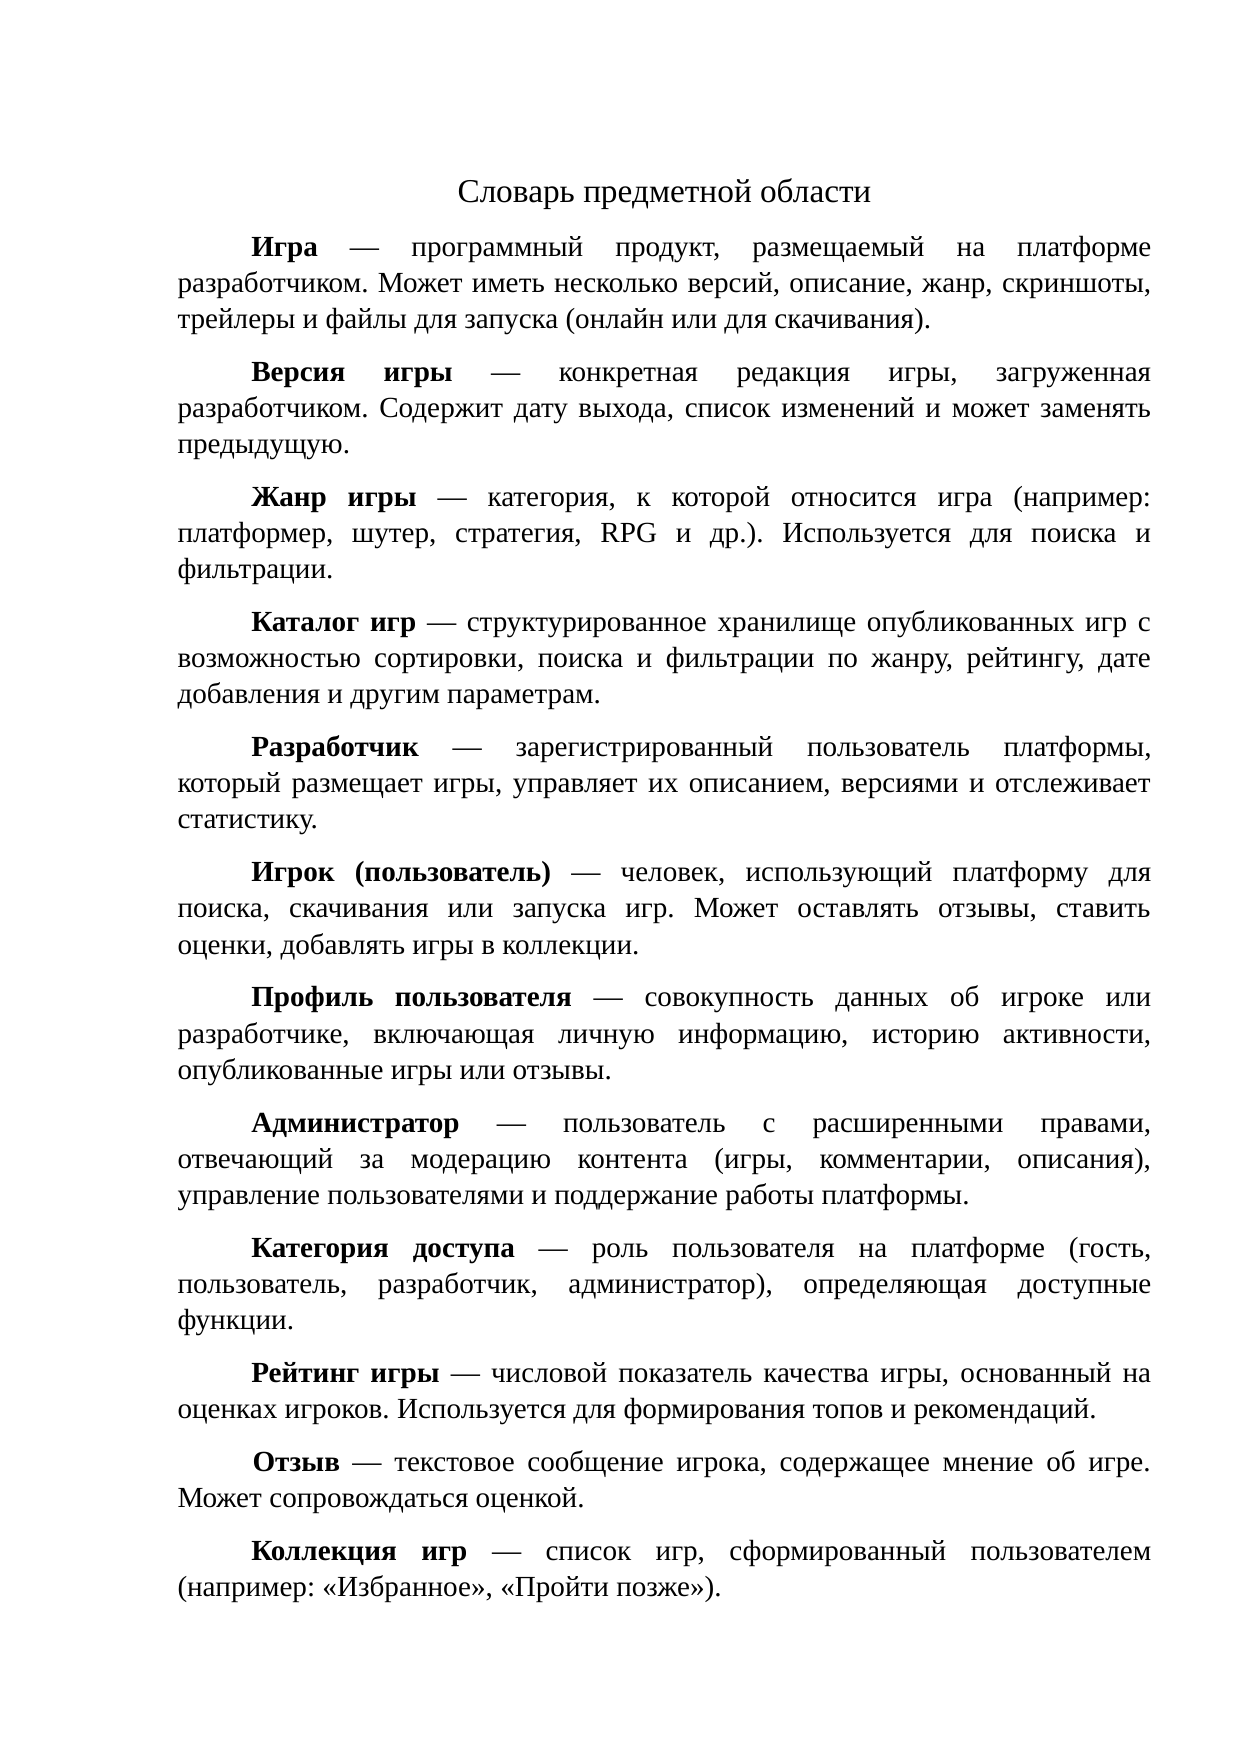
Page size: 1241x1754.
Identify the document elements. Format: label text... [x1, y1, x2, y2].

text Игрок (пользователь) — человек, использующий платформу для поиска, скачивания или запуска игр. Может оставлять отзывы, ставить оценки, добавлять игры в коллекции. [177, 854, 1152, 960]
text Каталог игр — структурированное хранилище опубликованных игр с возможностью сортировки, поиска и фильтрации по жанру, рейтингу, дате добавления и другим параметрам. [177, 604, 1152, 710]
text Разработчик — зарегистрированный пользователь платформы, который размещает игры, управляет их описанием, версиями и отслеживает статистику. [177, 729, 1152, 835]
text Жанр игры — категория, к которой относится игра (например: платформер, шутер, стратегия, RPG и др.). Используется для поиска и фильтрации. [177, 479, 1152, 585]
text Словарь предметной области [177, 171, 1152, 209]
text Профиль пользователя — совокупность данных об игроке или разработчике, включающая личную информацию, историю активности, опубликованные игры или отзывы. [177, 979, 1152, 1085]
text Игра — программный продукт, размещаемый на платформе разработчиком. Может иметь несколько версий, описание, жанр, скриншоты, трейлеры и файлы для запуска (онлайн или для скачивания). [177, 229, 1152, 335]
text Коллекция игр — список игр, сформированный пользователем (например: «Избранное», «Пройти позже»). [177, 1533, 1152, 1602]
text Отзыв — текстовое сообщение игрока, содержащее мнение об игре. Может сопровождаться оценкой. [177, 1444, 1152, 1513]
text Рейтинг игры — числовой показатель качества игры, основанный на оценках игроков. Используется для формирования топов и рекомендаций. [177, 1355, 1152, 1424]
text Версия игры — конкретная редакция игры, загруженная разработчиком. Содержит дату выхода, список изменений и может заменять предыдущую. [177, 354, 1152, 460]
text Администратор — пользователь с расширенными правами, отвечающий за модерацию контента (игры, комментарии, описания), управление пользователями и поддержание работы платформы. [177, 1105, 1152, 1211]
text Категория доступа — роль пользователя на платформе (гость, пользователь, разработчик, администратор), определяющая доступные функции. [177, 1230, 1152, 1336]
